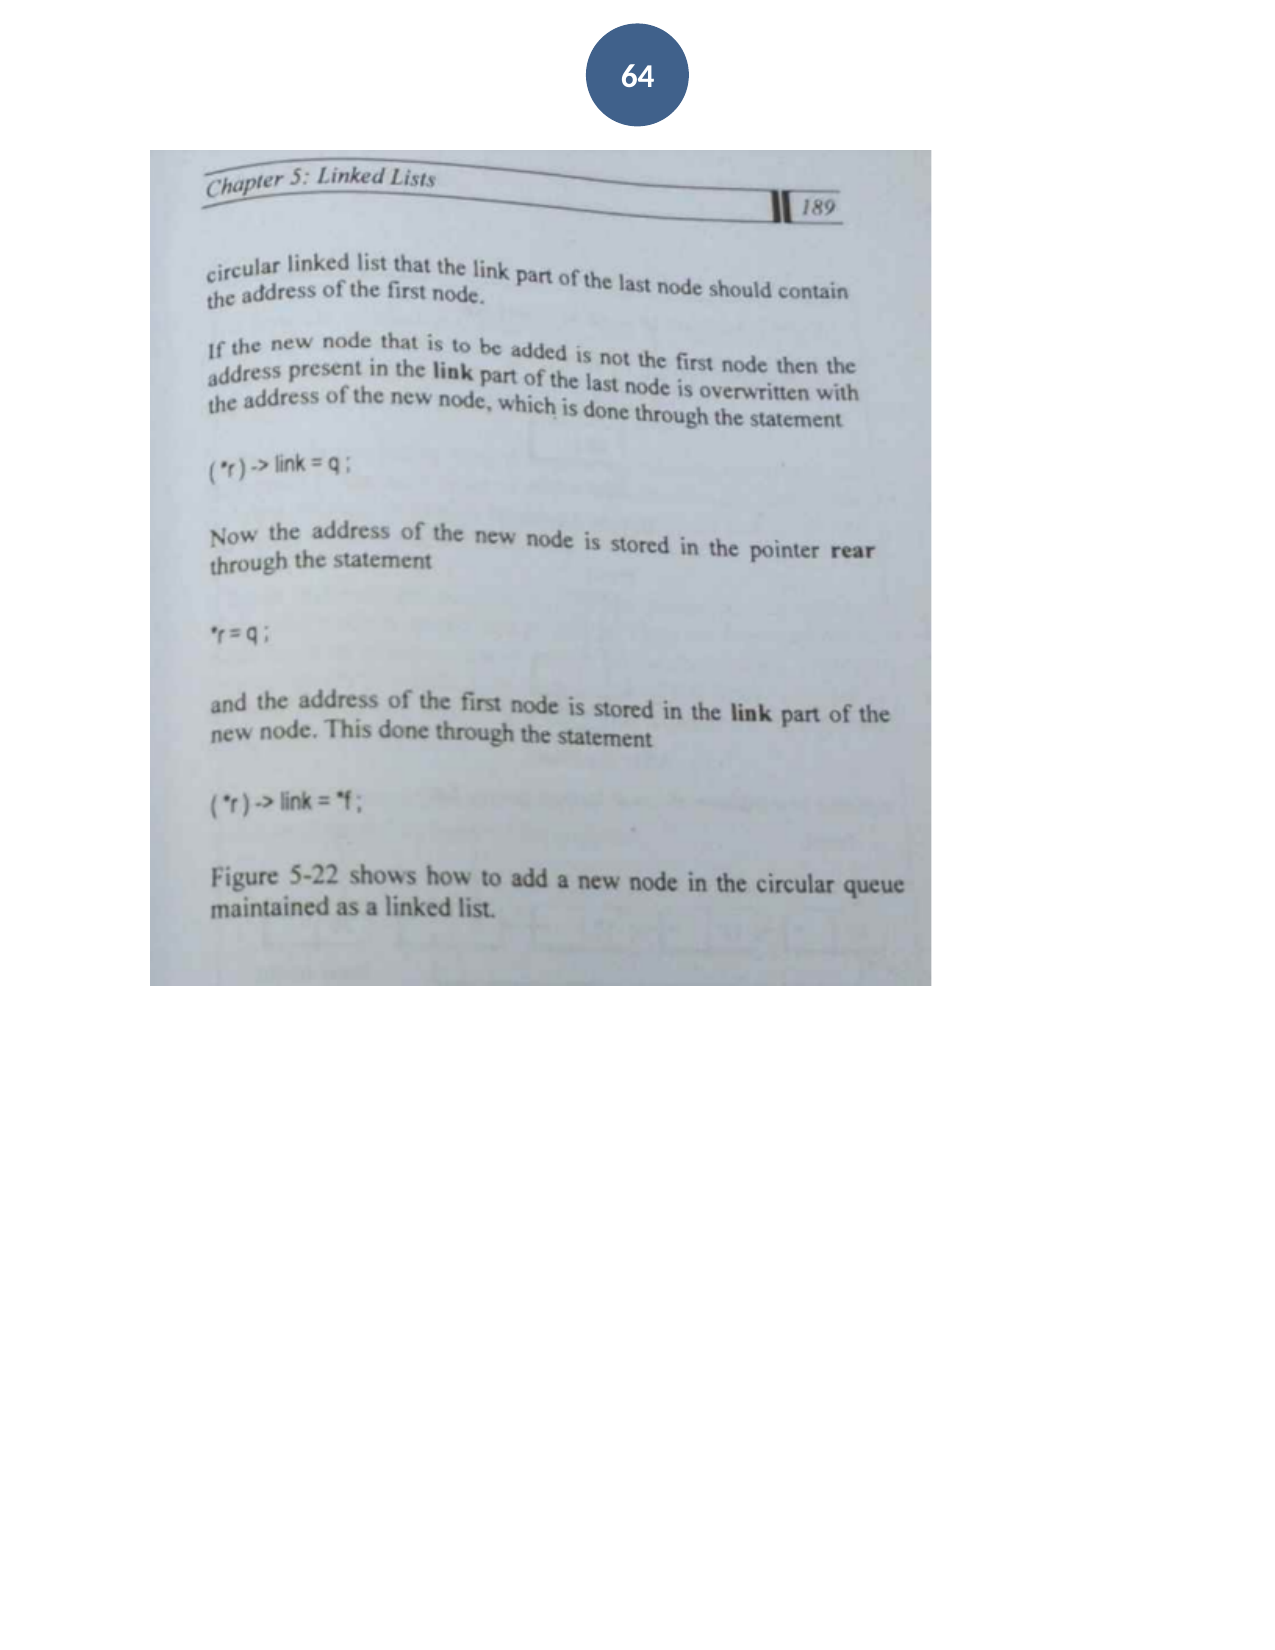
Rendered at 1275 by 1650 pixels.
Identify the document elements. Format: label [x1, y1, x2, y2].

picture [150, 150, 932, 986]
